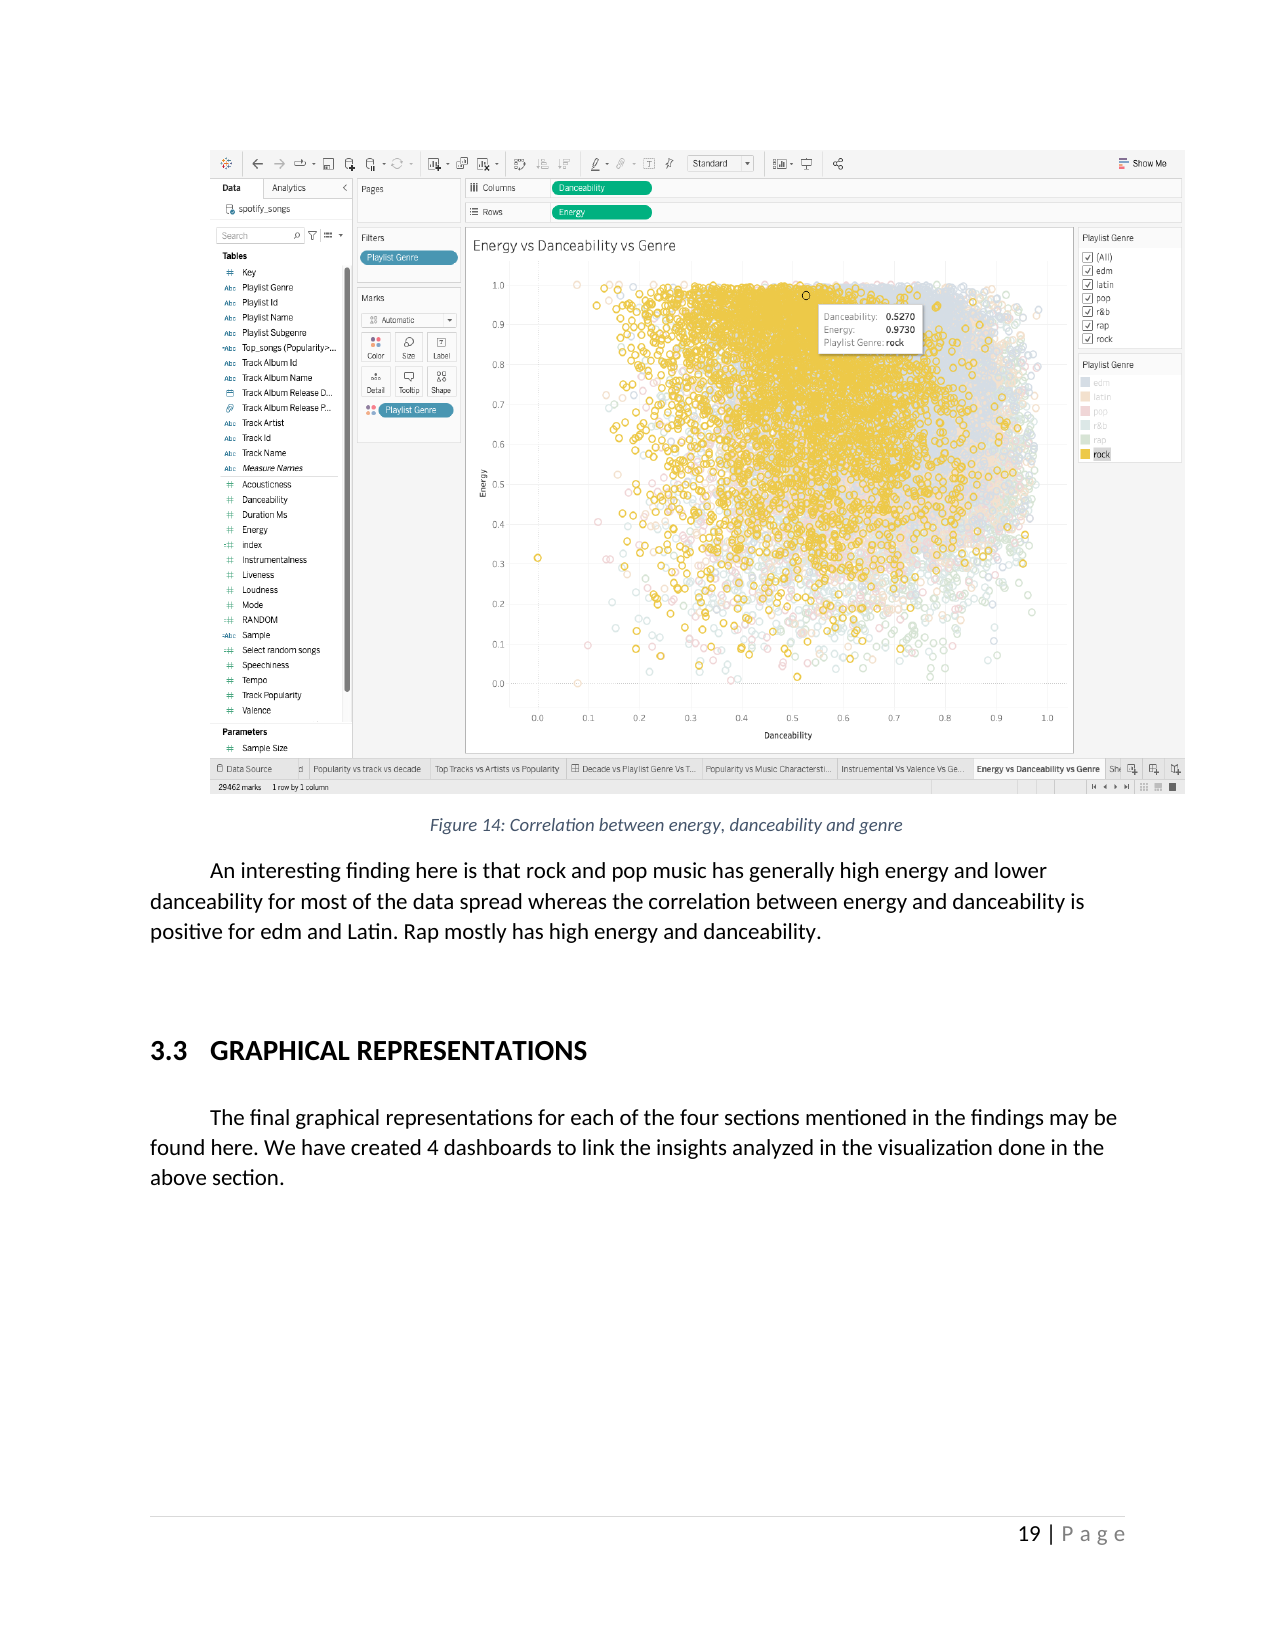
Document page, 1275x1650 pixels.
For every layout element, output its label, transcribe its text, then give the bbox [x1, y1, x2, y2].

picture [210, 150, 1185, 794]
subtitle Graphical representations [150, 1032, 1125, 1067]
text Figure 14: Correlation between energy, danceability and genre [150, 813, 1125, 836]
text The final graphical representations for each of the four sections mentioned in the findings may be found here. We have created 4 dashboards to link the insights analyzed in the visualization done in the above section. [150, 1103, 1125, 1191]
text An interesting finding here is that rock and pop music has generally high energy and lower danceability for most of the data spread whereas the correlation between energy and danceability is positive for edm and Latin. Rap mostly has high energy and danceability. [150, 857, 1125, 945]
